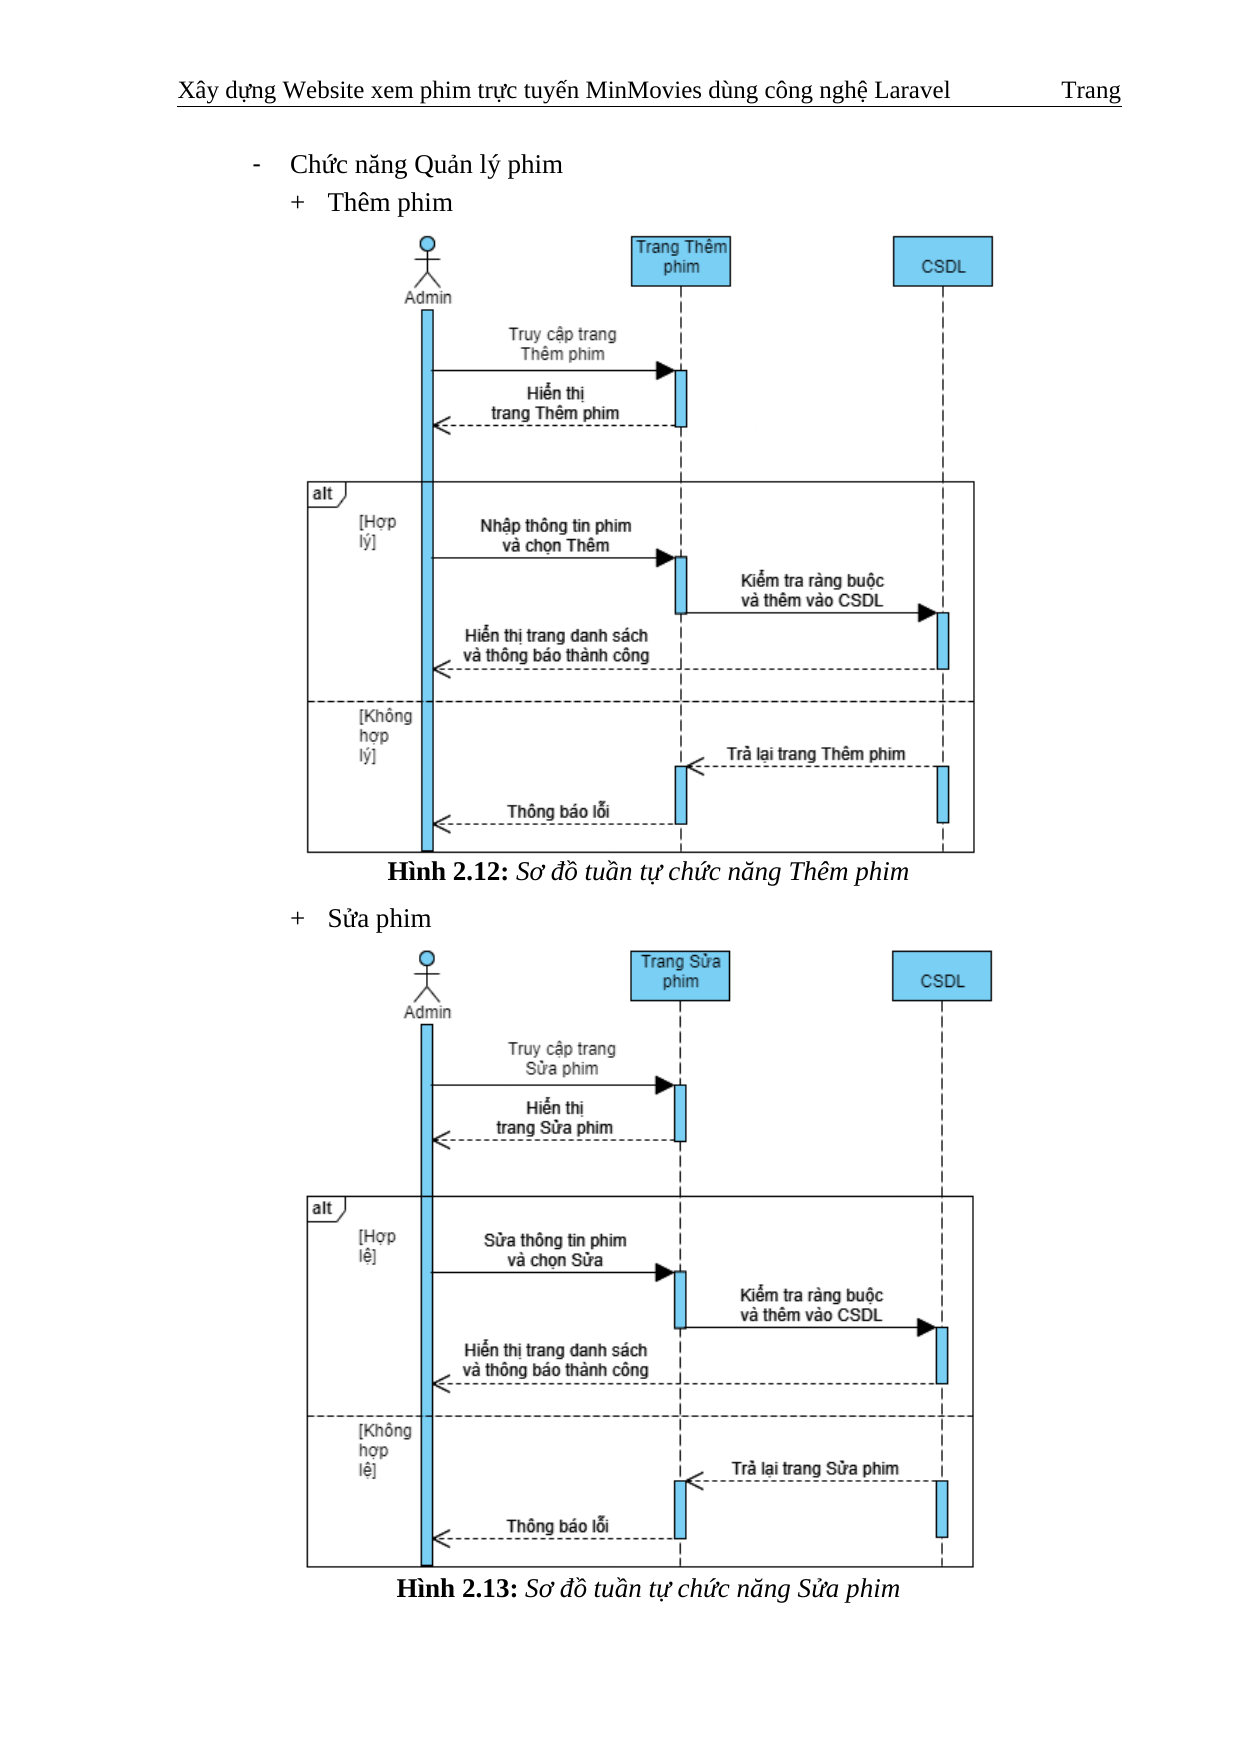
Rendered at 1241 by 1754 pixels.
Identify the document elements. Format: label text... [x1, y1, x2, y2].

text Sơ đồ tuần tự chức năng Sửa phim [177, 1572, 1122, 1603]
list Chức năng Quản lý phim [252, 148, 1122, 181]
picture [303, 232, 996, 856]
picture [304, 948, 995, 1572]
list Sửa phim [290, 902, 1122, 933]
text Sơ đồ tuần tự chức năng Thêm phim [177, 855, 1122, 886]
list Thêm phim [290, 186, 1122, 217]
